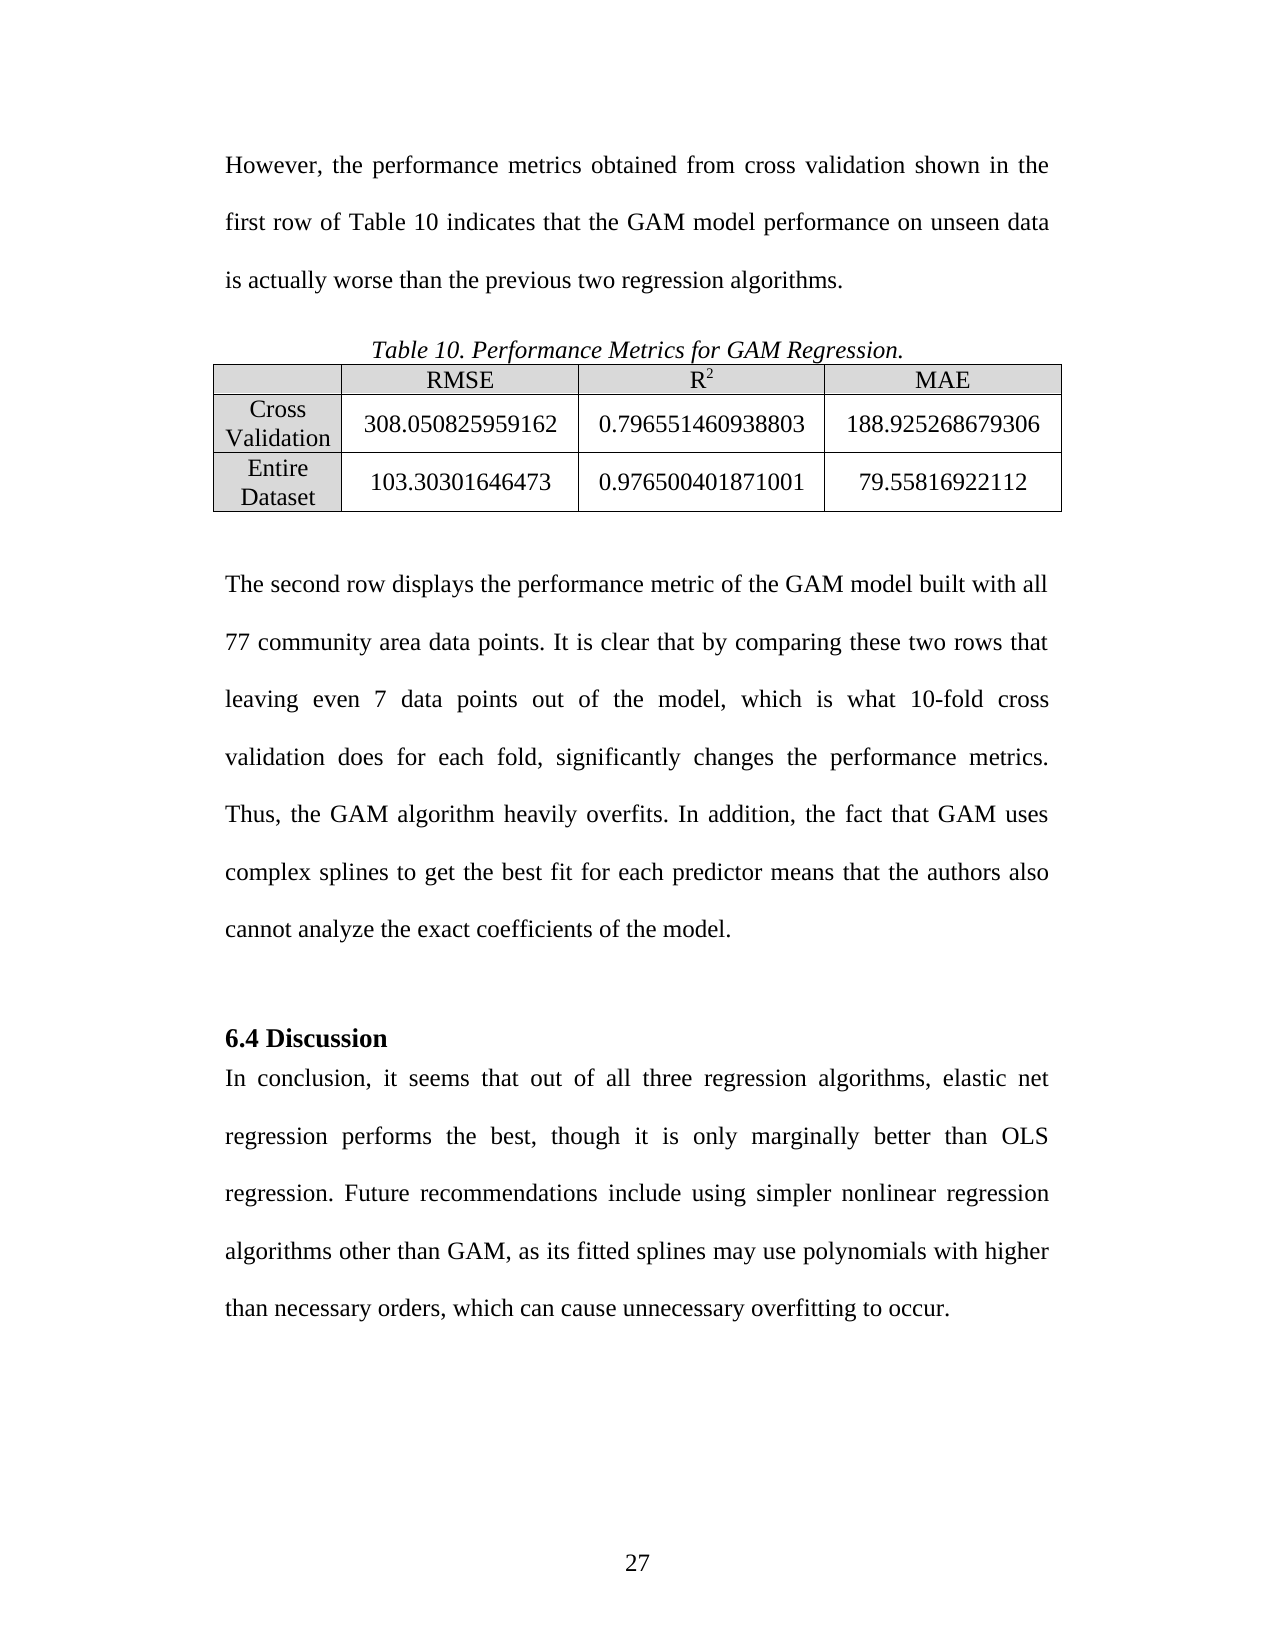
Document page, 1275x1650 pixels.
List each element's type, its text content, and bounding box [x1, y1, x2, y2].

text Table 10. Performance Metrics for GAM Regression. [225, 335, 1050, 364]
text In conclusion, it seems that out of all three regression algorithms, elastic net regression performs the best, though it is only marginally better than OLS regression. Future recommendations include using simpler nonlinear regression algorithms other than GAM, as its fitted splines may use polynomials with higher than necessary orders, which can cause unnecessary overfitting to occur. [225, 1063, 1050, 1322]
table_cell 308.050825959162 [342, 395, 578, 452]
text The second row displays the performance metric of the GAM model built with all 77 community area data points. It is clear that by comparing these two rows that leaving even 7 data points out of the model, which is what 10-fold cross validation does for each fold, significantly changes the performance metrics. Thus, the GAM algorithm heavily overfits. In addition, the fact that GAM uses complex splines to get the best fit for each predictor means that the authors also cannot analyze the exact coefficients of the model. [225, 512, 1050, 943]
table_header MAE [825, 365, 1061, 393]
table_cell Entire Dataset [214, 453, 341, 511]
text However, the performance metrics obtained from cross validation shown in the first row of Table 10 indicates that the GAM model performance on unseen data is actually worse than the previous two regression algorithms. [225, 150, 1050, 294]
table_cell 0.976500401871001 [579, 453, 824, 511]
table_cell 103.30301646473 [342, 453, 578, 511]
table_header R2 [579, 365, 824, 393]
table_cell 188.925268679306 [825, 395, 1061, 452]
table_cell Cross Validation [214, 395, 341, 452]
subtitle Discussion [225, 1022, 1050, 1053]
table_header RMSE [342, 365, 578, 393]
table_header [214, 365, 341, 393]
table_cell 0.796551460938803 [579, 395, 824, 452]
table_cell 79.55816922112 [825, 453, 1061, 511]
